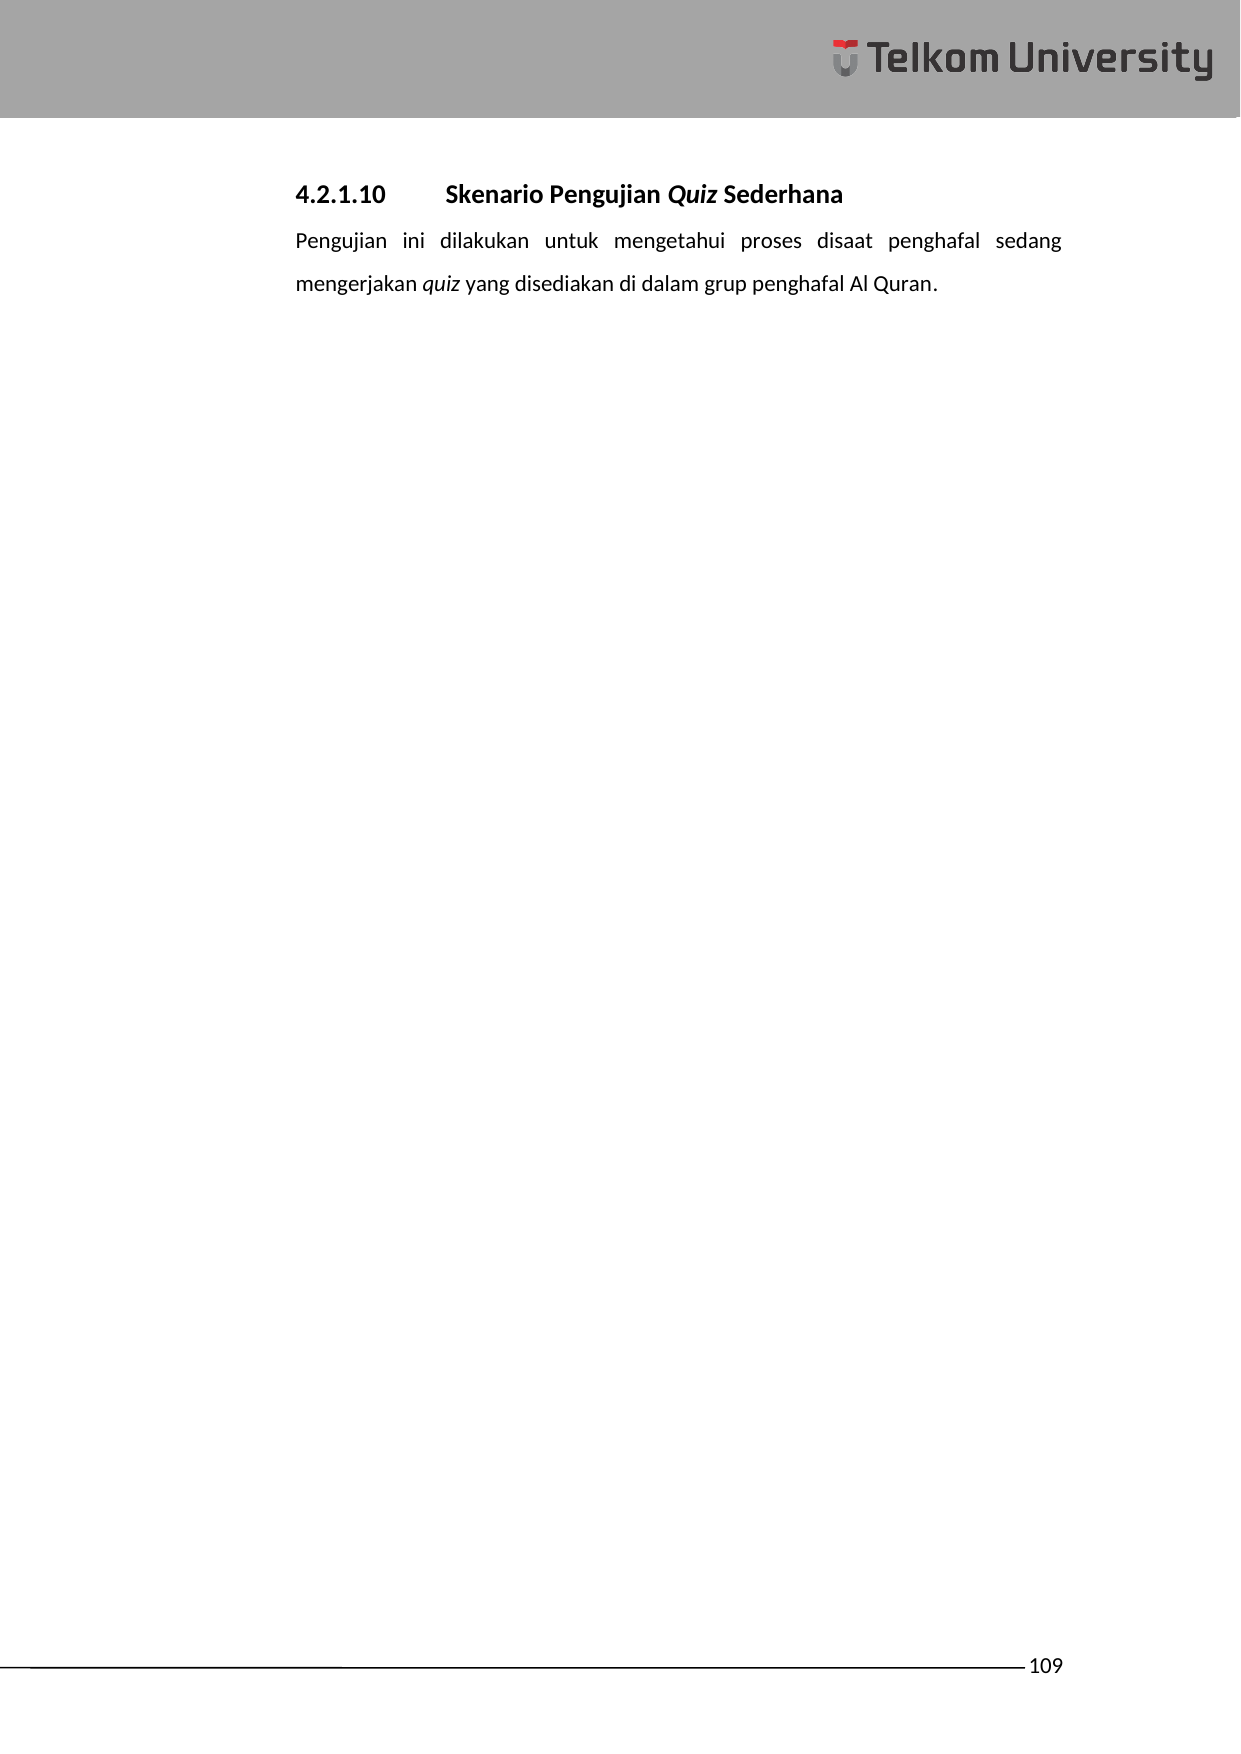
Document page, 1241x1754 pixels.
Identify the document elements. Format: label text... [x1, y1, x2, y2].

text Pengujian ini dilakukan untuk mengetahui proses disaat penghafal sedang mengerjakan quiz yang disediakan di dalam grup penghafal Al Quran. [295, 227, 1063, 297]
subtitle Skenario Pengujian Quiz Sederhana [295, 177, 1063, 210]
picture [833, 40, 1213, 81]
